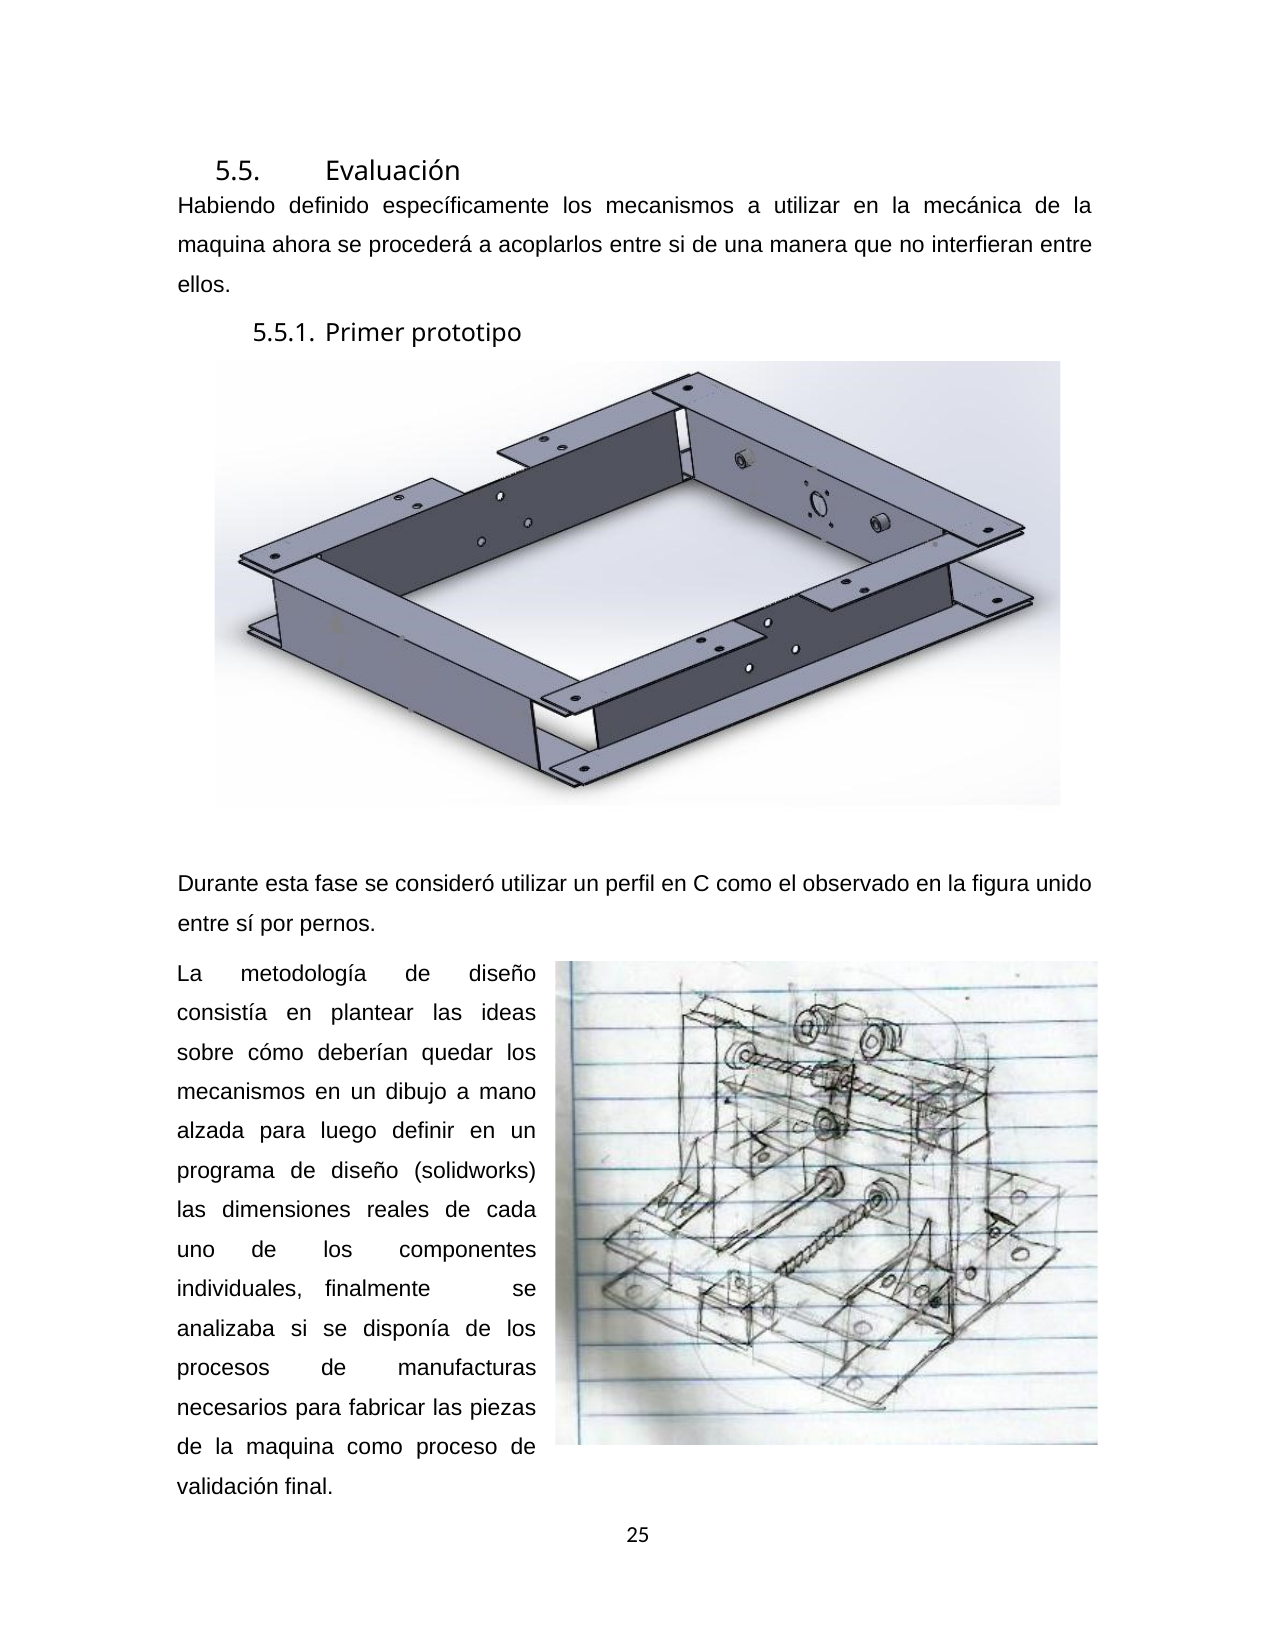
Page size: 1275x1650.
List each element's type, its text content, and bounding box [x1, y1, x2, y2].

subtitle Primer prototipo [252, 314, 1098, 348]
subtitle Evaluación [215, 152, 1098, 189]
picture [214, 361, 1061, 819]
text Habiendo definido específicamente los mecanismos a utilizar en la mecánica de la maquina ahora se procederá a acoplarlos entre si de una manera que no interfieran entre ellos. [177, 192, 1093, 297]
picture [555, 961, 1098, 1445]
text Durante esta fase se consideró utilizar un perfil en C como el observado en la figura unido entre sí por pernos. [177, 870, 1093, 936]
